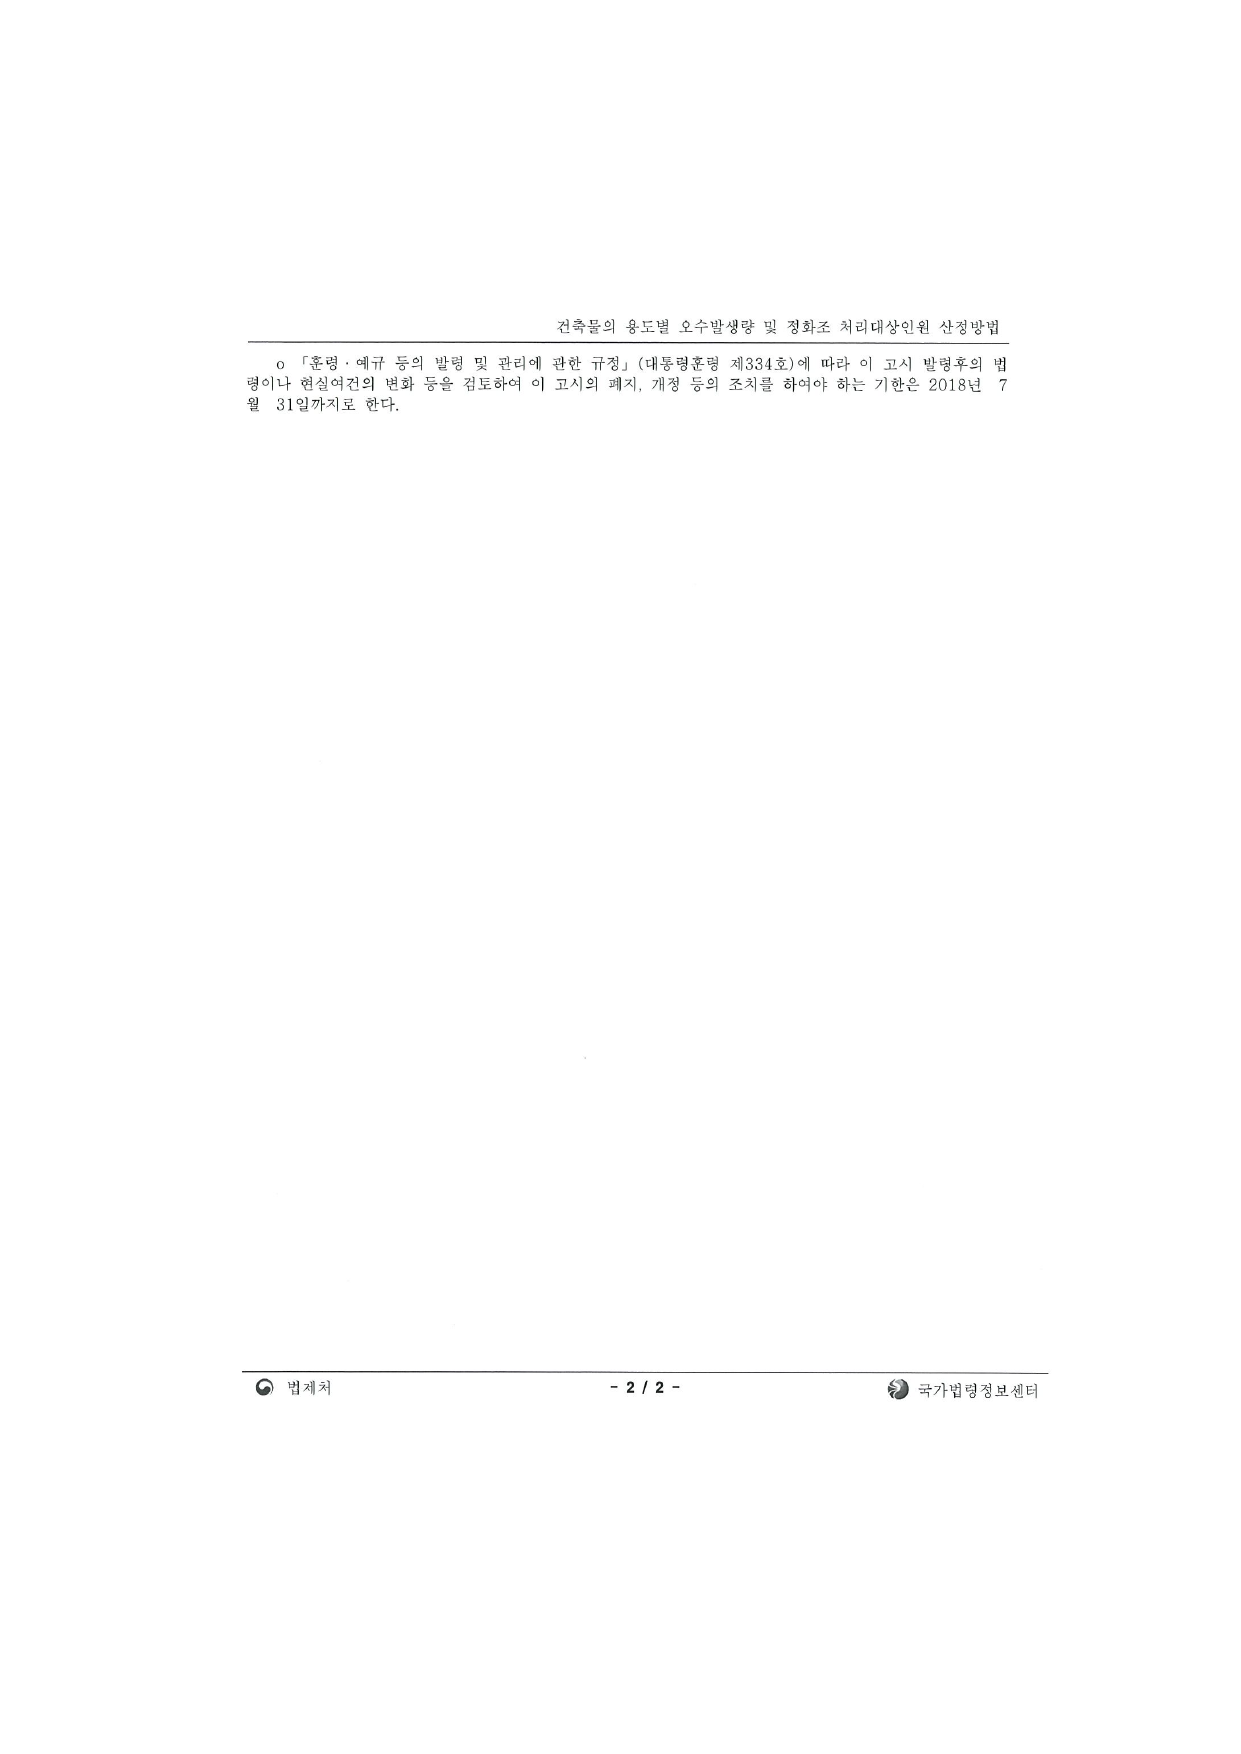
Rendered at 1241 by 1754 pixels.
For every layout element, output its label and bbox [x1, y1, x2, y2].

picture [150, 177, 1091, 1508]
